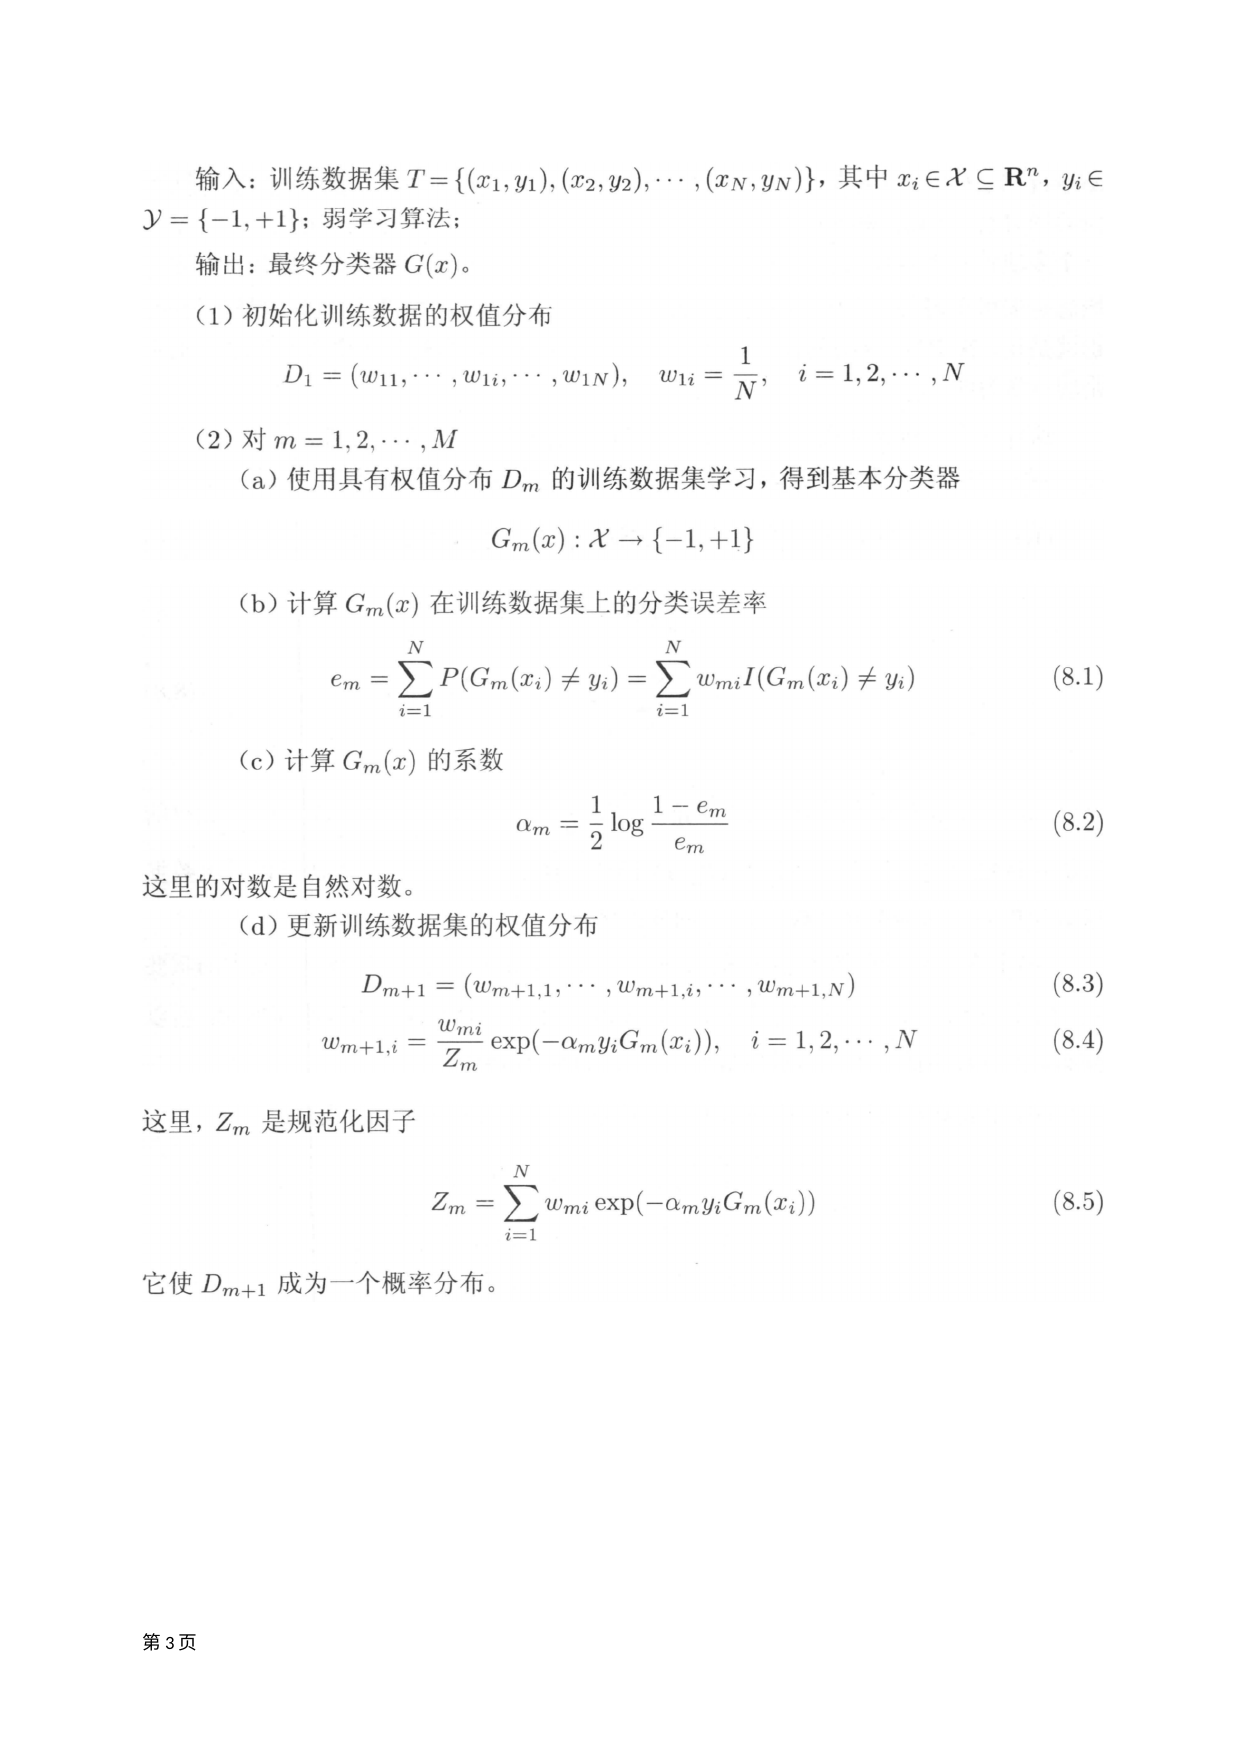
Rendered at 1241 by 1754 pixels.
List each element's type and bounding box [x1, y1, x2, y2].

picture [141, 519, 1104, 561]
picture [141, 292, 1104, 499]
picture [141, 584, 1104, 901]
picture [141, 909, 1104, 1073]
picture [141, 1104, 1104, 1302]
picture [141, 162, 1104, 287]
